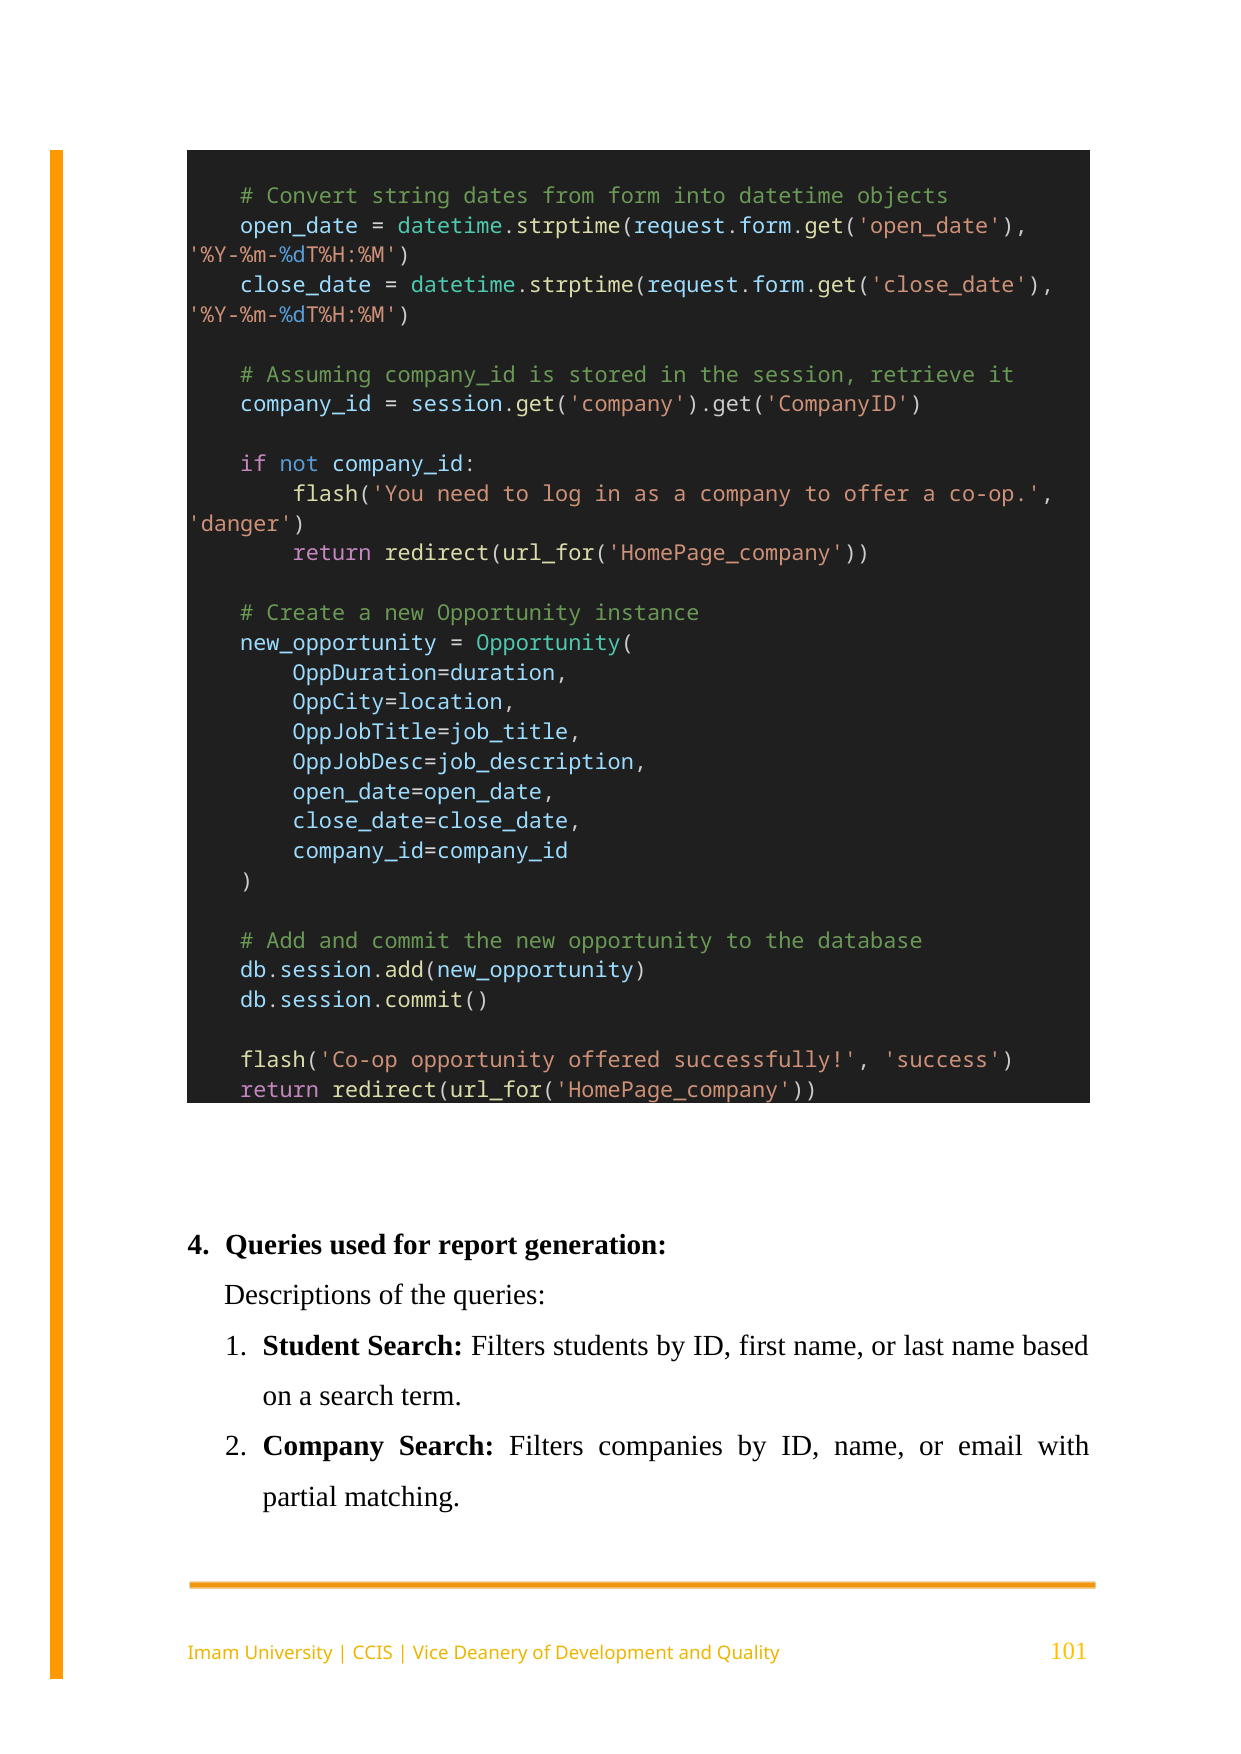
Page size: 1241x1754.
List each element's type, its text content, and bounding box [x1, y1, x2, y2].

text db.session.add(new_opportunity) [187, 954, 1090, 984]
text OppJobTitle=job_title, [187, 716, 1090, 746]
text company_id = session.get('company').get('CompanyID') [187, 388, 1090, 418]
text close_date = datetime.strptime(request.form.get('close_date'), '%Y-%m-%dT%H:%M') [187, 269, 1090, 329]
text # Convert string dates from form into datetime objects [187, 180, 1090, 209]
text ) [187, 865, 1090, 895]
picture [187, 1580, 1100, 1589]
text # Assuming company_id is stored in the session, retrieve it [187, 358, 1090, 388]
text flash('Co-op opportunity offered successfully!', 'success') [187, 1044, 1090, 1073]
text open_date=open_date, [187, 776, 1090, 805]
text # Create a new Opportunity instance [187, 597, 1090, 627]
text new_opportunity = Opportunity( [187, 627, 1090, 656]
list Student Search: Filters students by ID, first name, or last name based on a search term. [225, 1328, 1090, 1412]
text open_date = datetime.strptime(request.form.get('open_date'), '%Y-%m-%dT%H:%M') [187, 209, 1090, 269]
text if not company_id: [187, 448, 1090, 478]
text db.session.commit() [187, 984, 1090, 1014]
text # Add and commit the new opportunity to the database [187, 924, 1090, 954]
text flash('You need to log in as a company to offer a co-op.', 'danger') [187, 478, 1090, 537]
text close_date=close_date, [187, 805, 1090, 835]
list Company Search: Filters companies by ID, name, or email with partial matching. [225, 1428, 1090, 1512]
text OppDuration=duration, [187, 656, 1090, 686]
text company_id=company_id [187, 835, 1090, 865]
text OppCity=location, [187, 686, 1090, 716]
text OppJobDesc=job_description, [187, 746, 1090, 776]
list Descriptions of the queries: [224, 1277, 1090, 1311]
list Queries used for report generation: [187, 1227, 1090, 1261]
text return redirect(url_for('HomePage_company')) [187, 1073, 1090, 1103]
text return redirect(url_for('HomePage_company')) [187, 537, 1090, 567]
